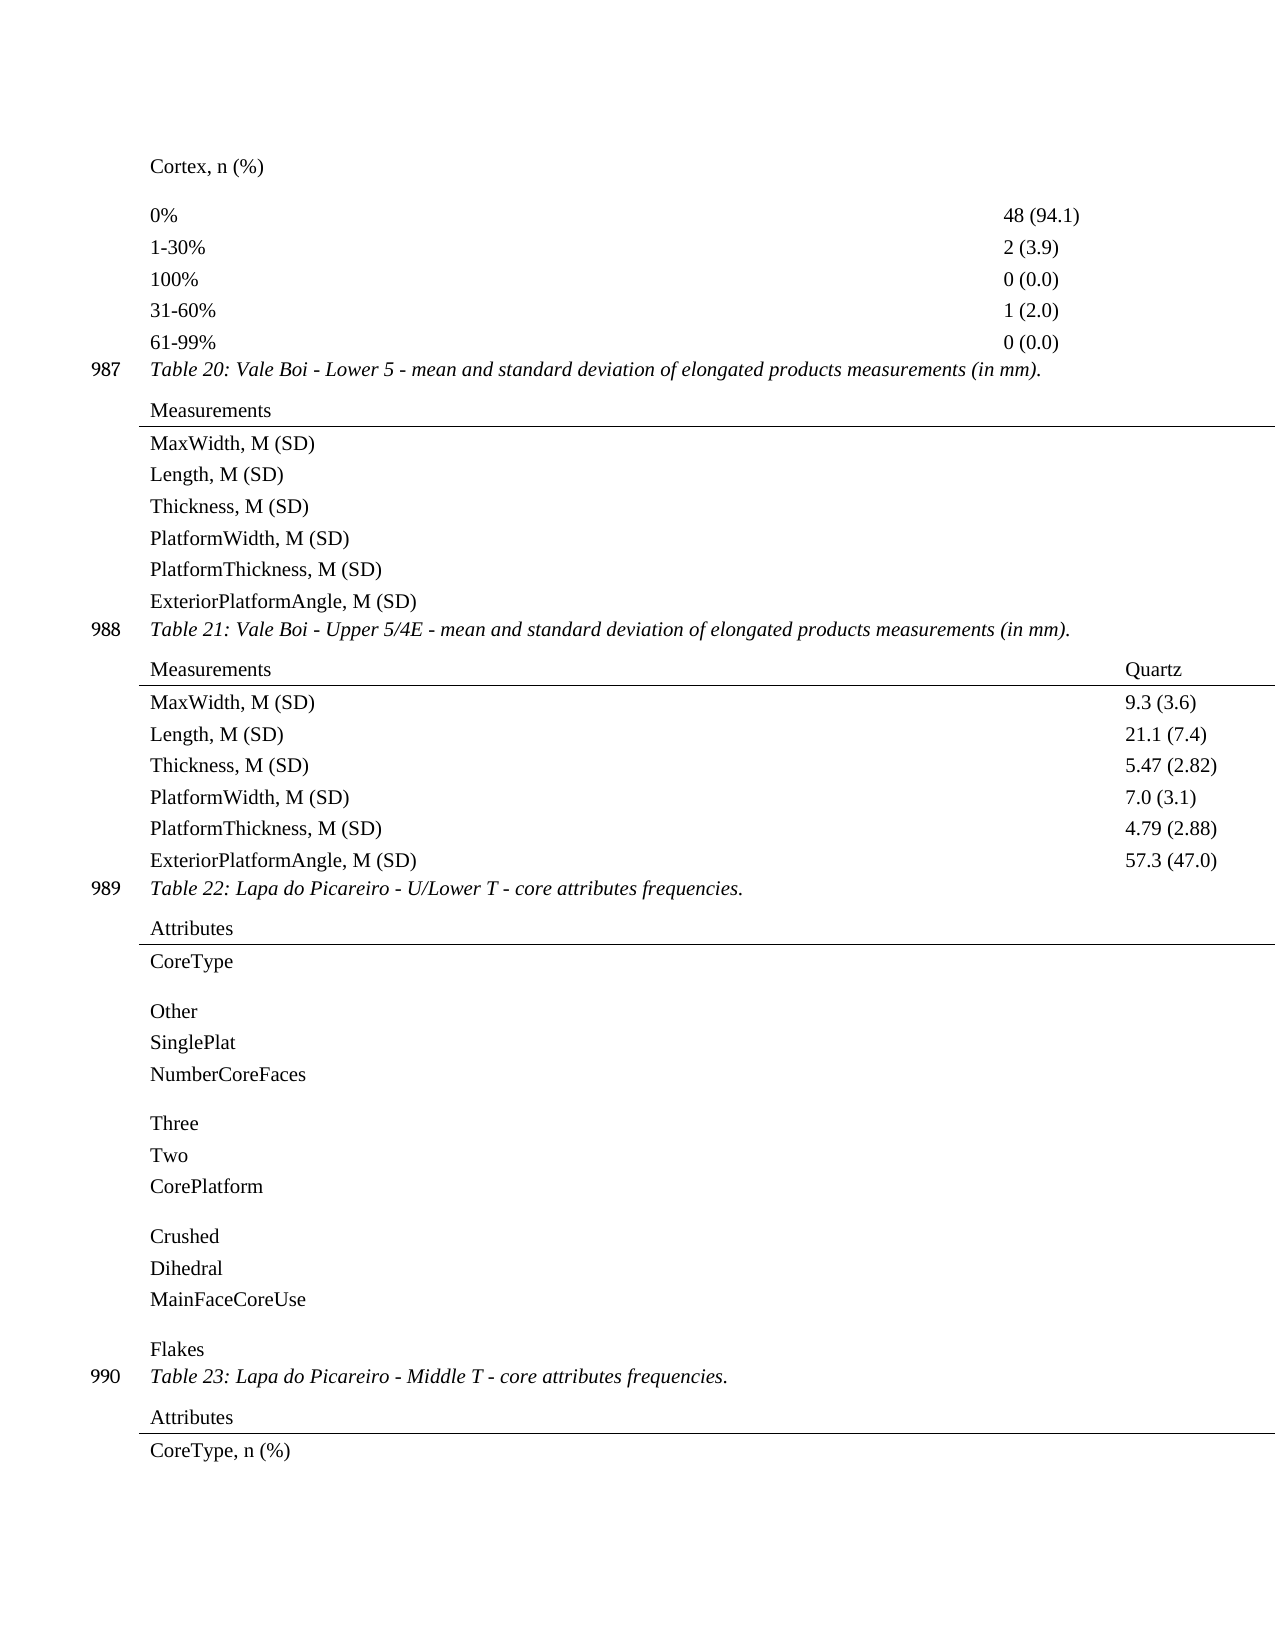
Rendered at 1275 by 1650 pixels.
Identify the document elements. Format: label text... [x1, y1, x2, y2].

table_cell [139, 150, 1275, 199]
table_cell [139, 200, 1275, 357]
text Table 23: Lapa do Picareiro - Middle T - core attributes frequencies. [150, 1364, 1125, 1388]
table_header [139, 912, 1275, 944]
text Table 22: Lapa do Picareiro - U/Lower T - core attributes frequencies. [150, 876, 1125, 899]
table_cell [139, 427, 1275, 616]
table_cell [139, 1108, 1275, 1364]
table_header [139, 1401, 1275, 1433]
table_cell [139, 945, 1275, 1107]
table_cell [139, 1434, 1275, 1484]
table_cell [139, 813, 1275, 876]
text Table 20: Vale Boi - Lower 5 - mean and standard deviation of elongated products measurements (in mm). [150, 357, 1125, 381]
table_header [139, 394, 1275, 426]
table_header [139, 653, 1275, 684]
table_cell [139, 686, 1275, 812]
text Table 21: Vale Boi - Upper 5/4E - mean and standard deviation of elongated products measurements (in mm). [150, 616, 1125, 641]
